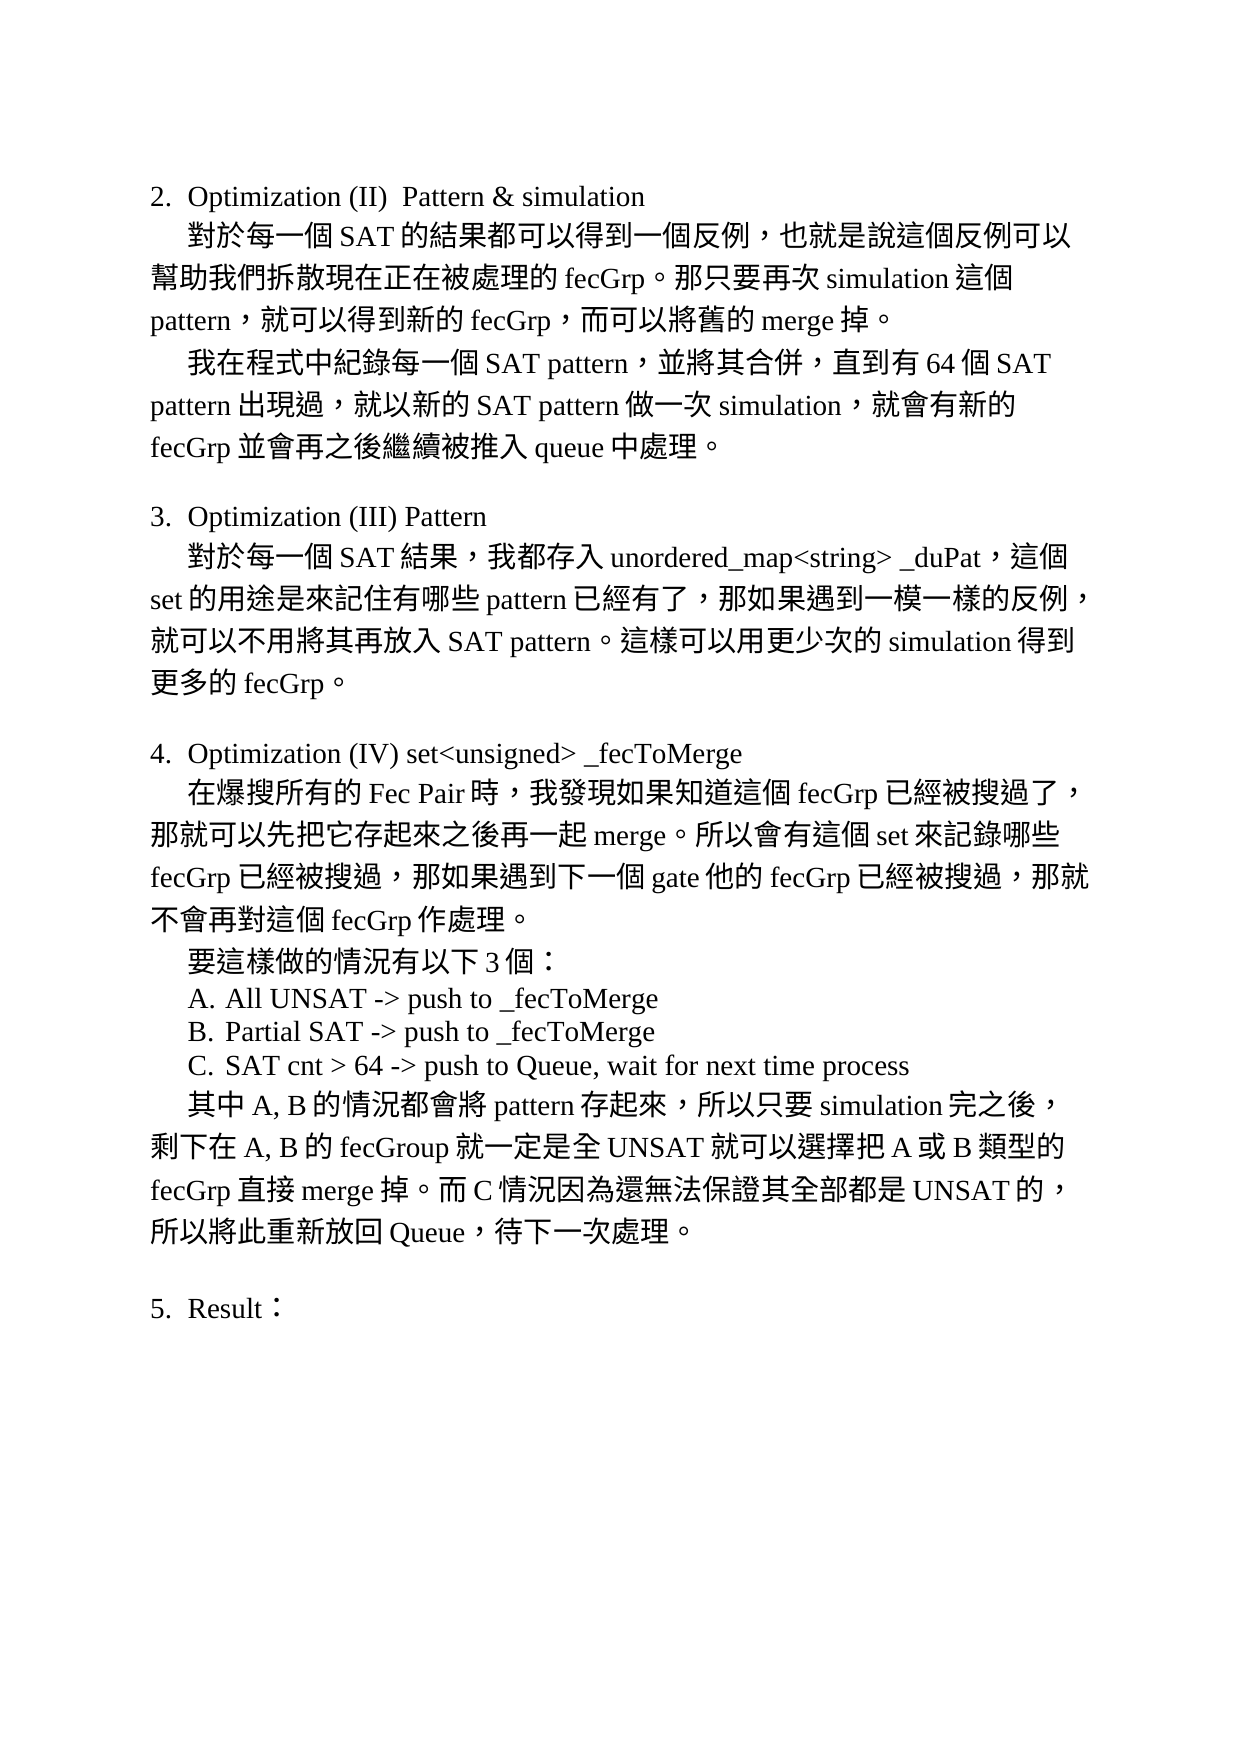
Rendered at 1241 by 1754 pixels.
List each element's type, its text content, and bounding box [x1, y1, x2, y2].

list SAT cnt > 64 -> push to Queue, wait for next time process [187, 1048, 1090, 1081]
list 對於每一個SAT結果，我都存入unordered_map<string> _duPat，這個set的用途是來記住有哪些pattern已經有了，那如果遇到一模一樣的反例，就可以不用將其再放入SAT pattern。這樣可以用更少次的simulation得到更多的fecGrp。 [150, 533, 1090, 702]
list 在爆搜所有的Fec Pair時，我發現如果知道這個fecGrp已經被搜過了，那就可以先把它存起來之後再一起merge。所以會有這個set來記錄哪些fecGrp已經被搜過，那如果遇到下一個gate他的fecGrp已經被搜過，那就不會再對這個fecGrp作處理。 [150, 769, 1090, 938]
list Result： [150, 1284, 1090, 1326]
list Partial SAT -> push to _fecToMerge [187, 1014, 1090, 1048]
list 要這樣做的情況有以下3個： [150, 938, 1090, 981]
list Optimization (IV) set<unsigned> _fecToMerge [150, 736, 1090, 769]
text 其中A, B的情況都會將pattern存起來，所以只要simulation完之後，剩下在A, B的fecGroup就一定是全UNSAT就可以選擇把A或B類型的fecGrp直接merge掉。而C情況因為還無法保證其全部都是UNSAT的，所以將此重新放回Queue，待下一次處理。 [150, 1081, 1090, 1251]
list 我在程式中紀錄每一個SAT pattern，並將其合併，直到有64個SAT pattern出現過，就以新的SAT pattern做一次simulation，就會有新的fecGrp並會再之後繼續被推入queue中處理。 [150, 339, 1090, 466]
list Optimization (II) Pattern & simulation [150, 179, 1090, 212]
list 對於每一個SAT的結果都可以得到一個反例，也就是說這個反例可以幫助我們拆散現在正在被處理的fecGrp。那只要再次simulation這個pattern，就可以得到新的fecGrp，而可以將舊的merge掉。 [150, 212, 1090, 339]
list All UNSAT -> push to _fecToMerge [187, 981, 1090, 1014]
list Optimization (III) Pattern [150, 499, 1090, 533]
